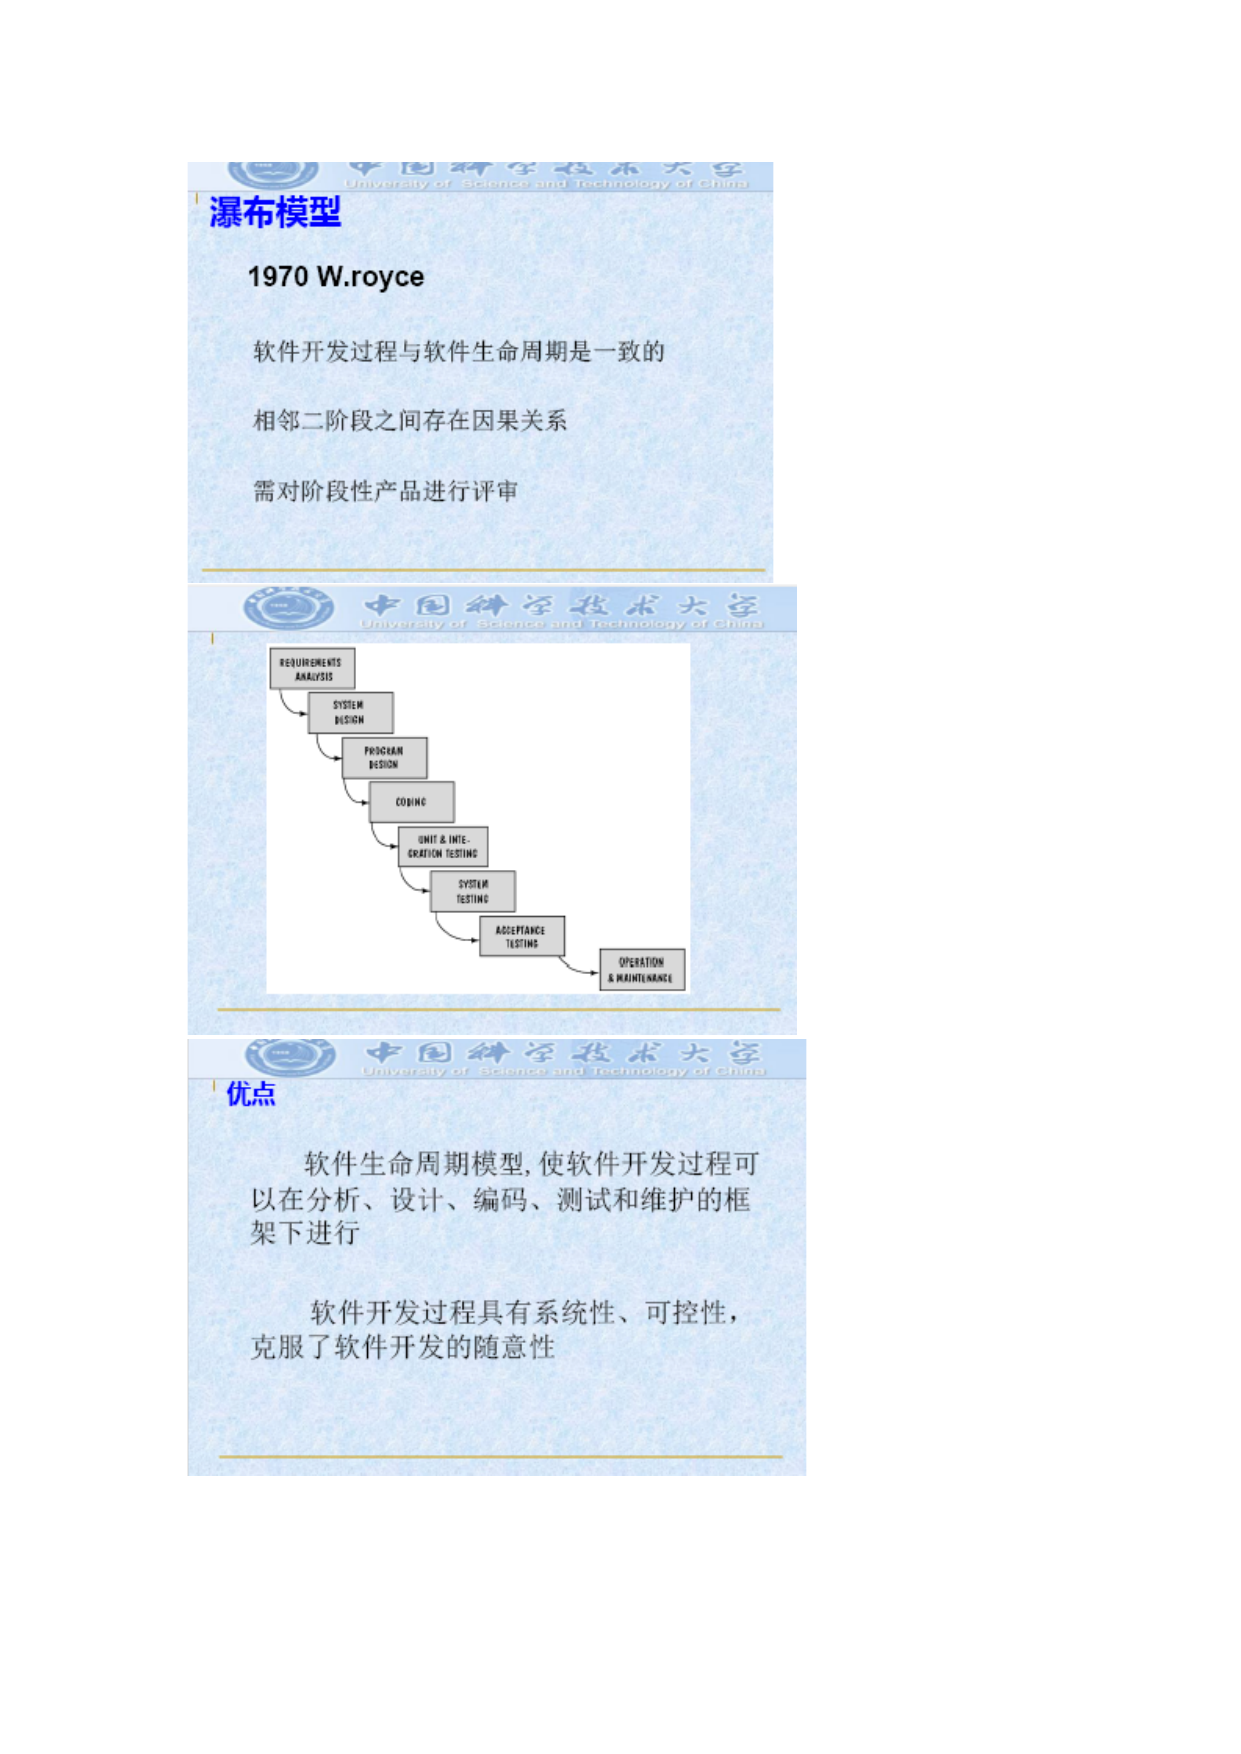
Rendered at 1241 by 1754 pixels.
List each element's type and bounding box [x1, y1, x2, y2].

picture [187, 162, 774, 583]
picture [187, 1039, 807, 1476]
picture [187, 584, 797, 1035]
